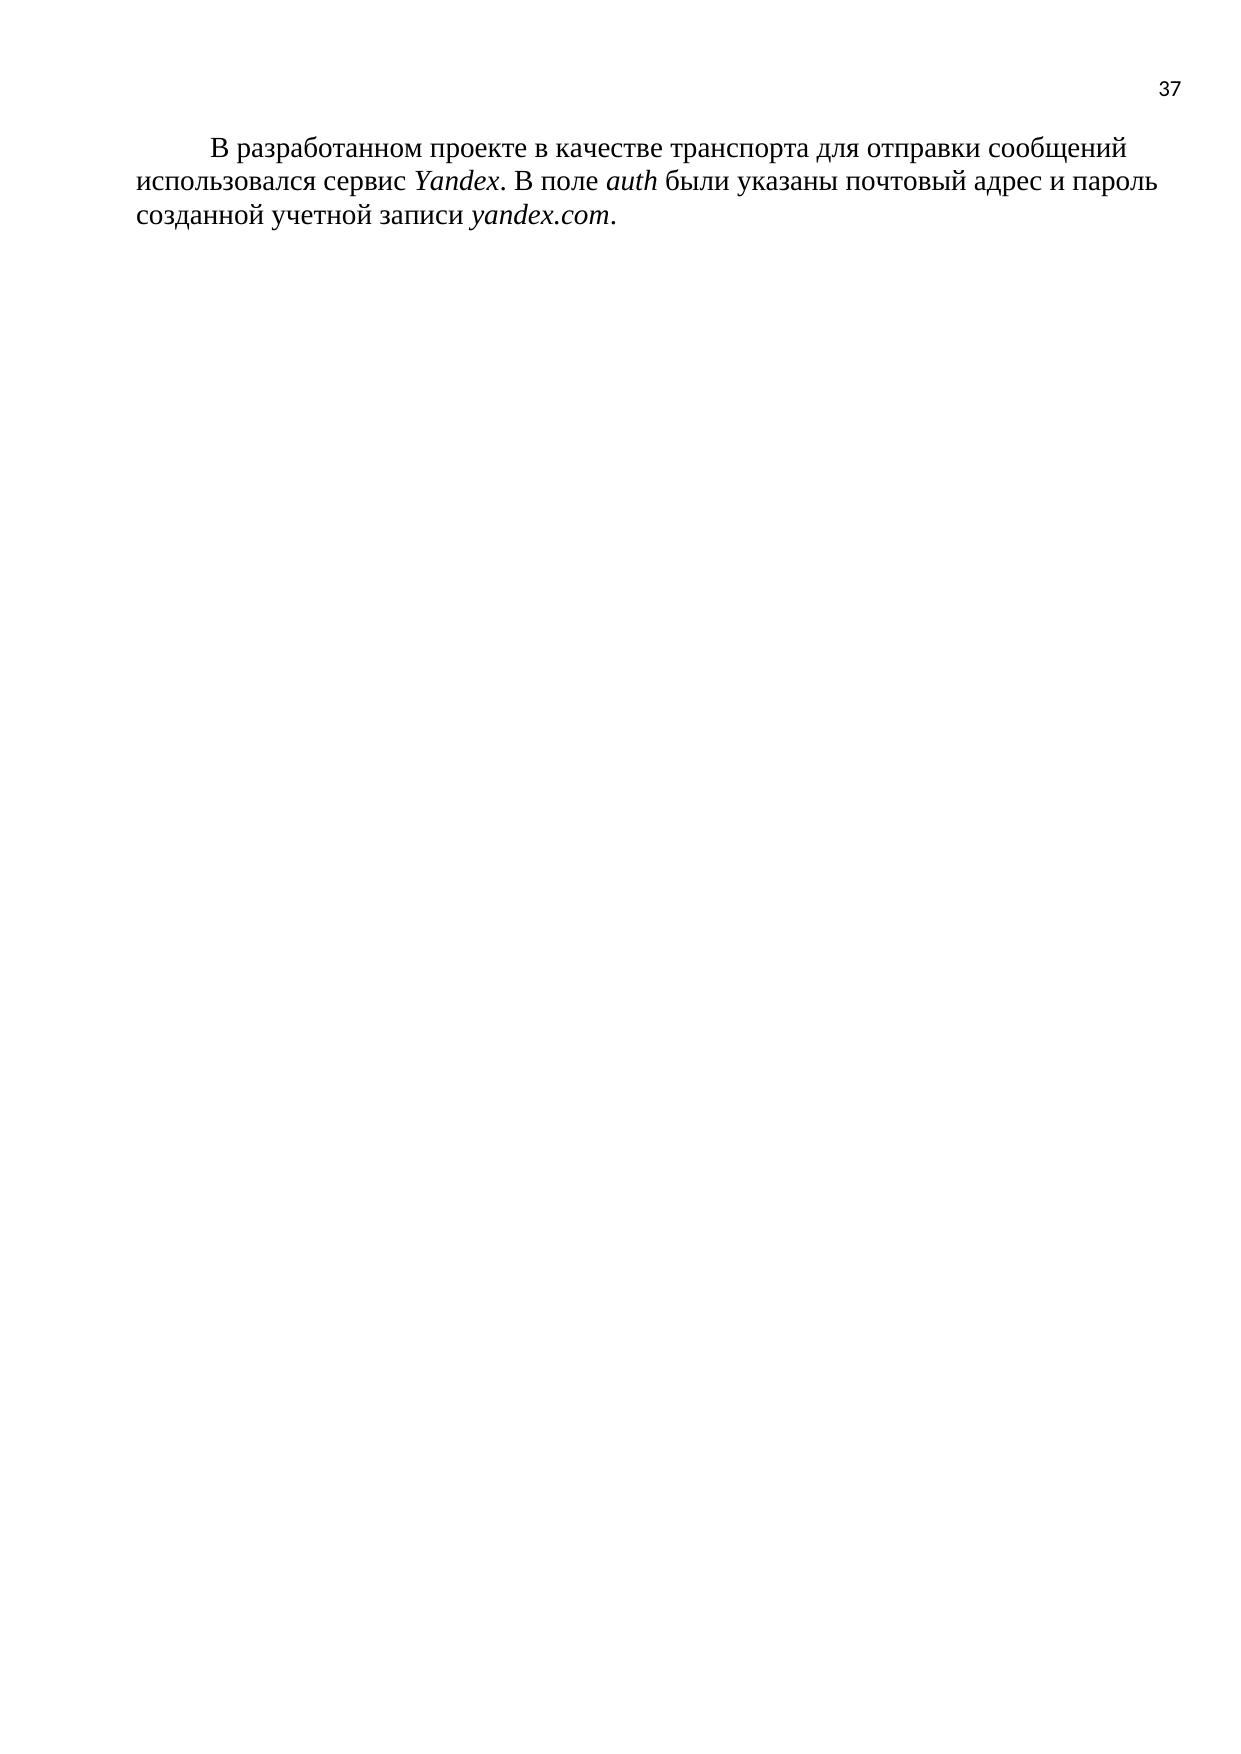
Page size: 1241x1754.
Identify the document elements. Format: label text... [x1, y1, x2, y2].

text В разработанном проекте в качестве транспорта для отправки сообщений использовался сервис Yandex. В поле auth были указаны почтовый адрес и пароль созданной учетной записи yandex.com. [136, 130, 1181, 231]
